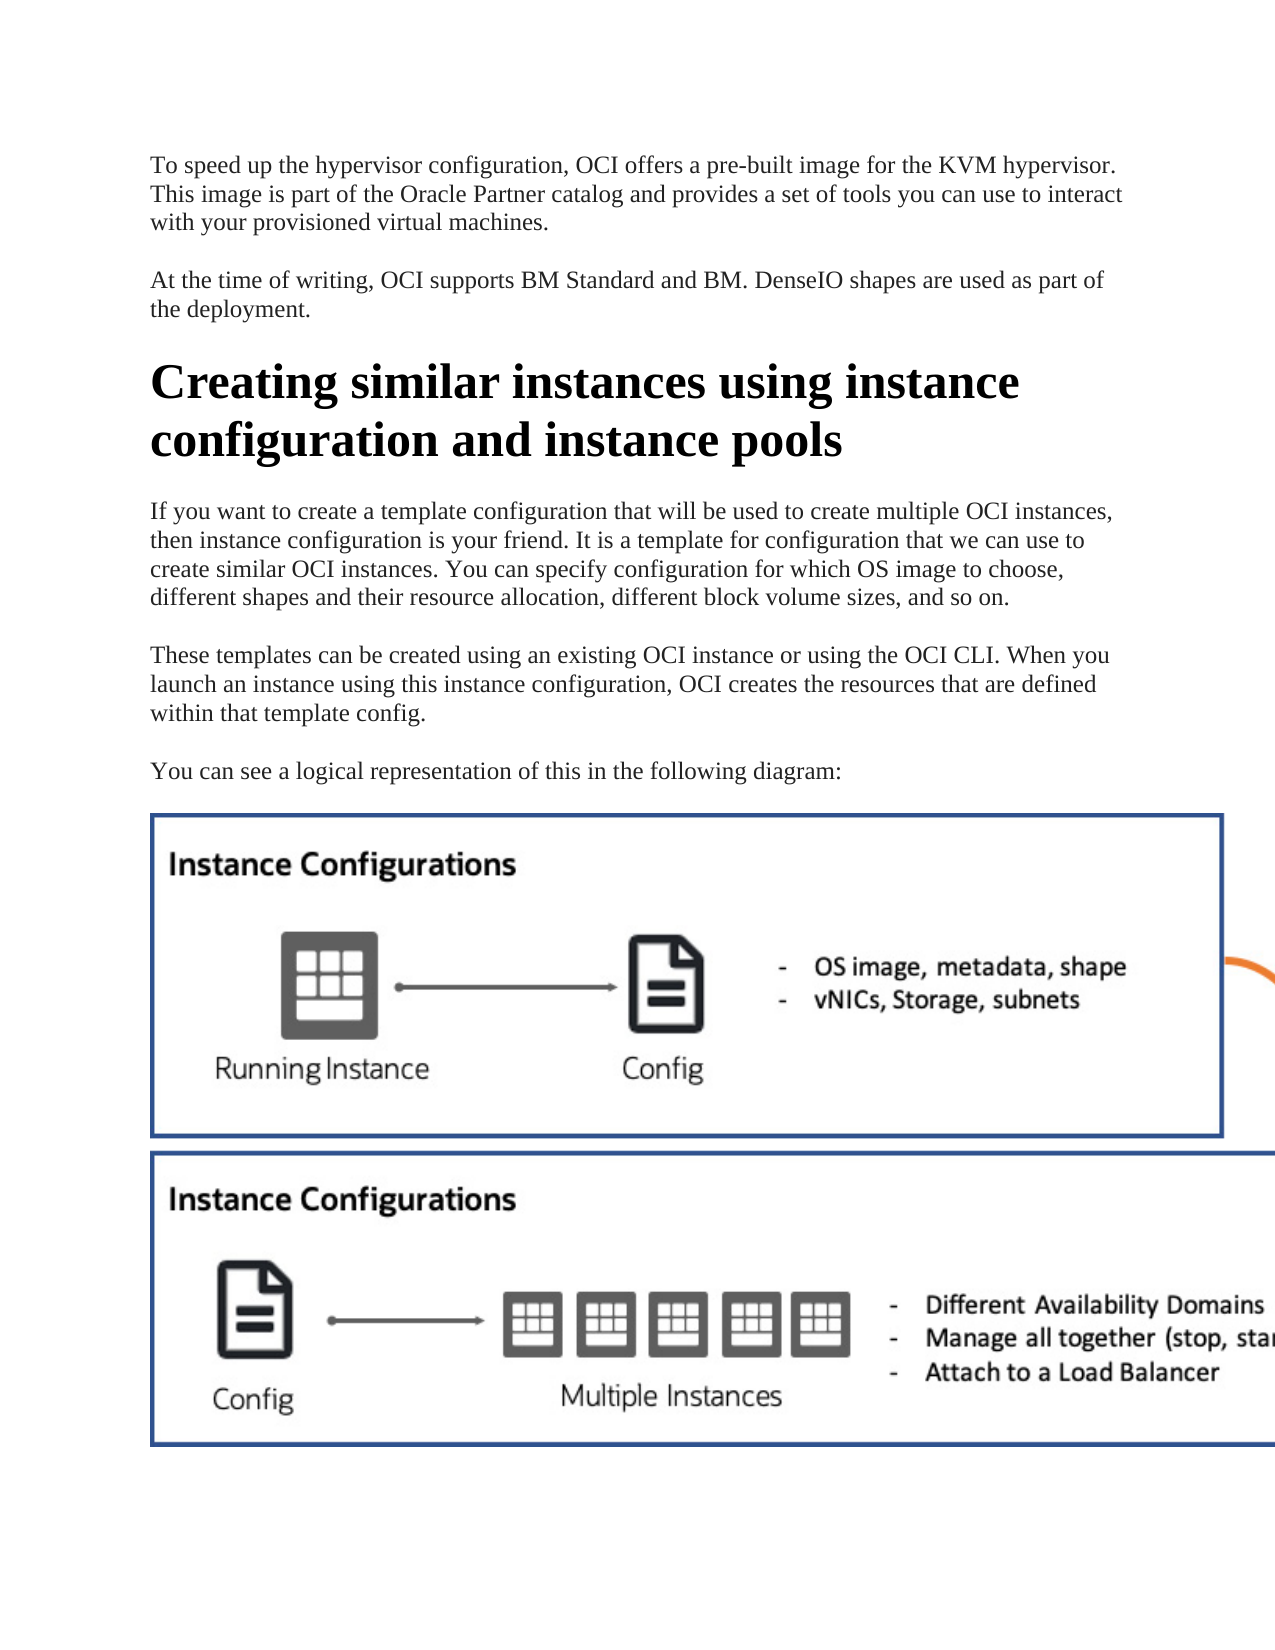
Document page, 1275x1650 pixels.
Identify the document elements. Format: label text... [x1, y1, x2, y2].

text To speed up the hypervisor configuration, OCI offers a pre-built image for the KVM hypervisor. This image is part of the Oracle Partner catalog and provides a set of tools you can use to interact with your provisioned virtual machines. [150, 150, 1125, 236]
text You can see a logical representation of this in the following diagram: [150, 756, 1125, 784]
picture [150, 813, 1275, 1447]
text Creating similar instances using instance configuration and instance pools [150, 352, 1125, 467]
text At the time of writing, OCI supports BM Standard and BM. DenseIO shapes are used as part of the deployment. [150, 265, 1125, 323]
text These templates can be created using an existing OCI instance or using the OCI CLI. When you launch an instance using this instance configuration, OCI creates the resources that are defined within that template config. [150, 640, 1125, 727]
text If you want to create a template configuration that will be used to create multiple OCI instances, then instance configuration is your friend. It is a template for configuration that we can use to create similar OCI instances. You can specify configuration for which OS image to choose, different shapes and their resource allocation, different block volume sizes, and so on. [150, 496, 1125, 611]
